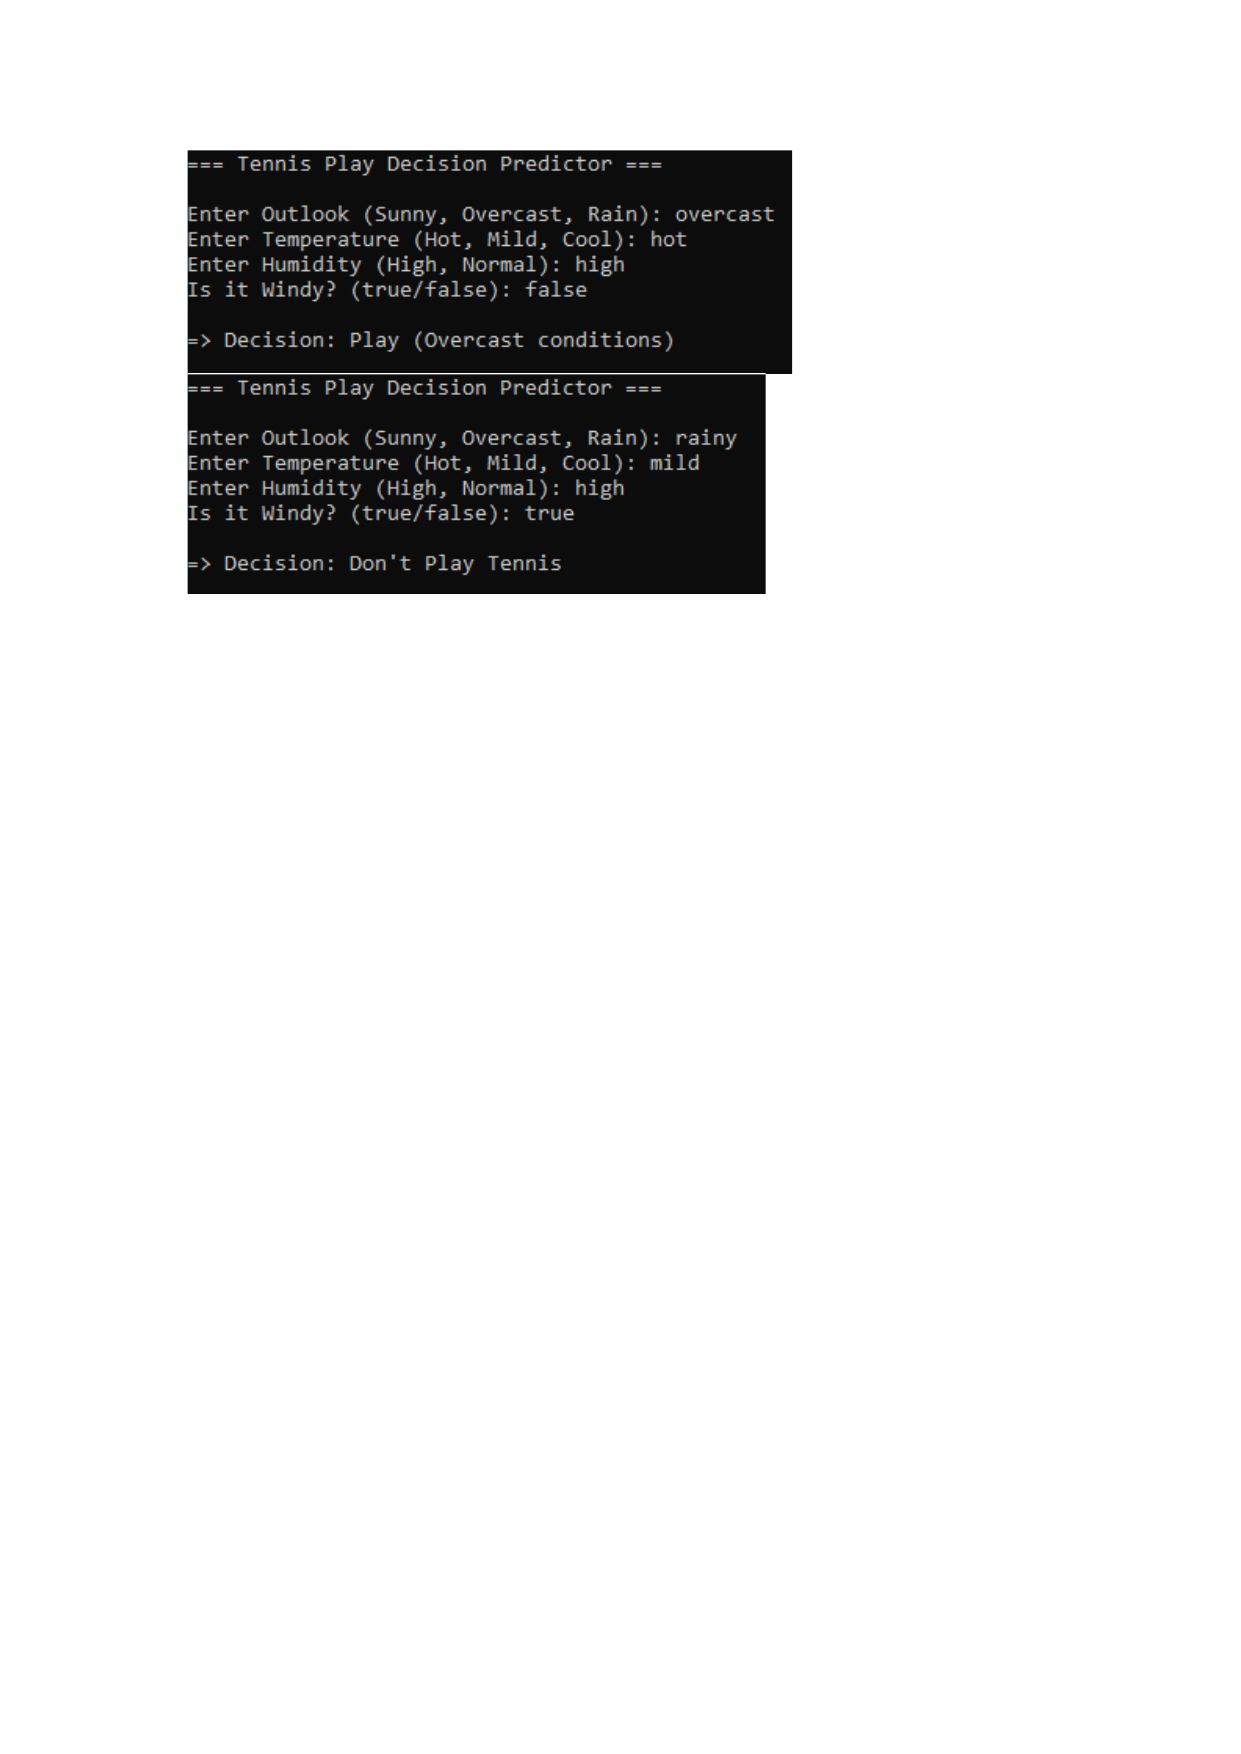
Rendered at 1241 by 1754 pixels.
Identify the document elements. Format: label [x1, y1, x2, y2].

picture [187, 150, 793, 594]
